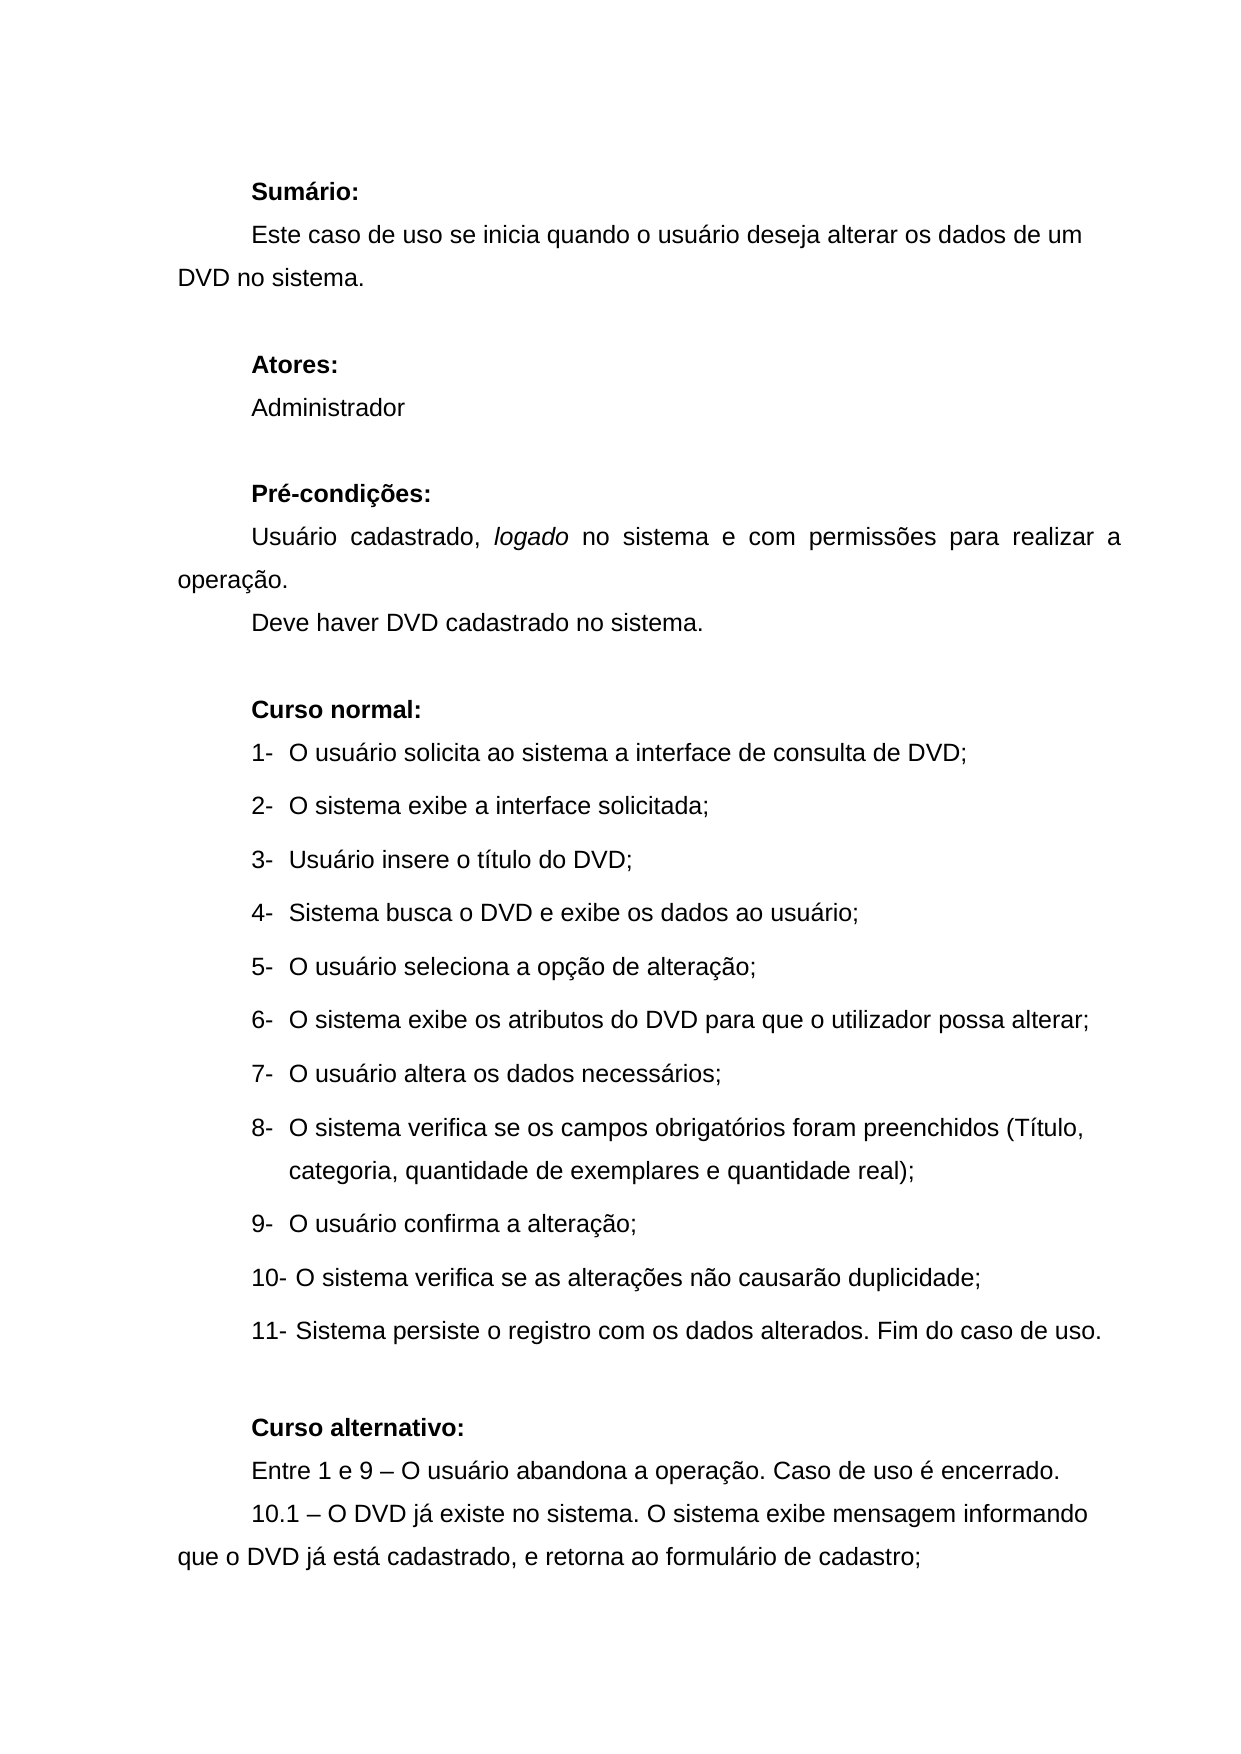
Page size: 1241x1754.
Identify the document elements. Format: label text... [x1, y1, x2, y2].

text Usuário insere o título do DVD; [251, 845, 1122, 874]
text O sistema verifica se os campos obrigatórios foram preenchidos (Título, categoria, quantidade de exemplares e quantidade real); [251, 1113, 1122, 1184]
text Administrador [177, 393, 1122, 422]
list O usuário solicita ao sistema a interface de consulta de DVD; [251, 738, 1122, 767]
text Este caso de uso se inicia quando o usuário deseja alterar os dados de um DVD no sistema. [177, 220, 1122, 292]
text Pré-condições: [177, 479, 1122, 508]
text O usuário seleciona a opção de alteração; [251, 952, 1122, 981]
text 10.1 – O DVD já existe no sistema. O sistema exibe mensagem informando que o DVD já está cadastrado, e retorna ao formulário de cadastro; [177, 1499, 1122, 1571]
text Usuário cadastrado, logado no sistema e com permissões para realizar a operação. [177, 522, 1122, 594]
text Sistema busca o DVD e exibe os dados ao usuário; [251, 898, 1122, 927]
text Sumário: [177, 177, 1122, 206]
text O sistema exibe a interface solicitada; [251, 791, 1122, 820]
text Curso normal: [177, 695, 1122, 723]
text Curso alternativo: [177, 1413, 1122, 1442]
text Atores: [177, 350, 1122, 378]
text O sistema exibe os atributos do DVD para que o utilizador possa alterar; [251, 1006, 1122, 1034]
text Deve haver DVD cadastrado no sistema. [177, 608, 1122, 637]
text O usuário confirma a alteração; [251, 1209, 1122, 1238]
text Entre 1 e 9 – O usuário abandona a operação. Caso de uso é encerrado. [177, 1456, 1122, 1485]
text O sistema verifica se as alterações não causarão duplicidade; [251, 1263, 1122, 1292]
text O usuário altera os dados necessários; [251, 1059, 1122, 1088]
text Sistema persiste o registro com os dados alterados. Fim do caso de uso. [251, 1316, 1122, 1345]
